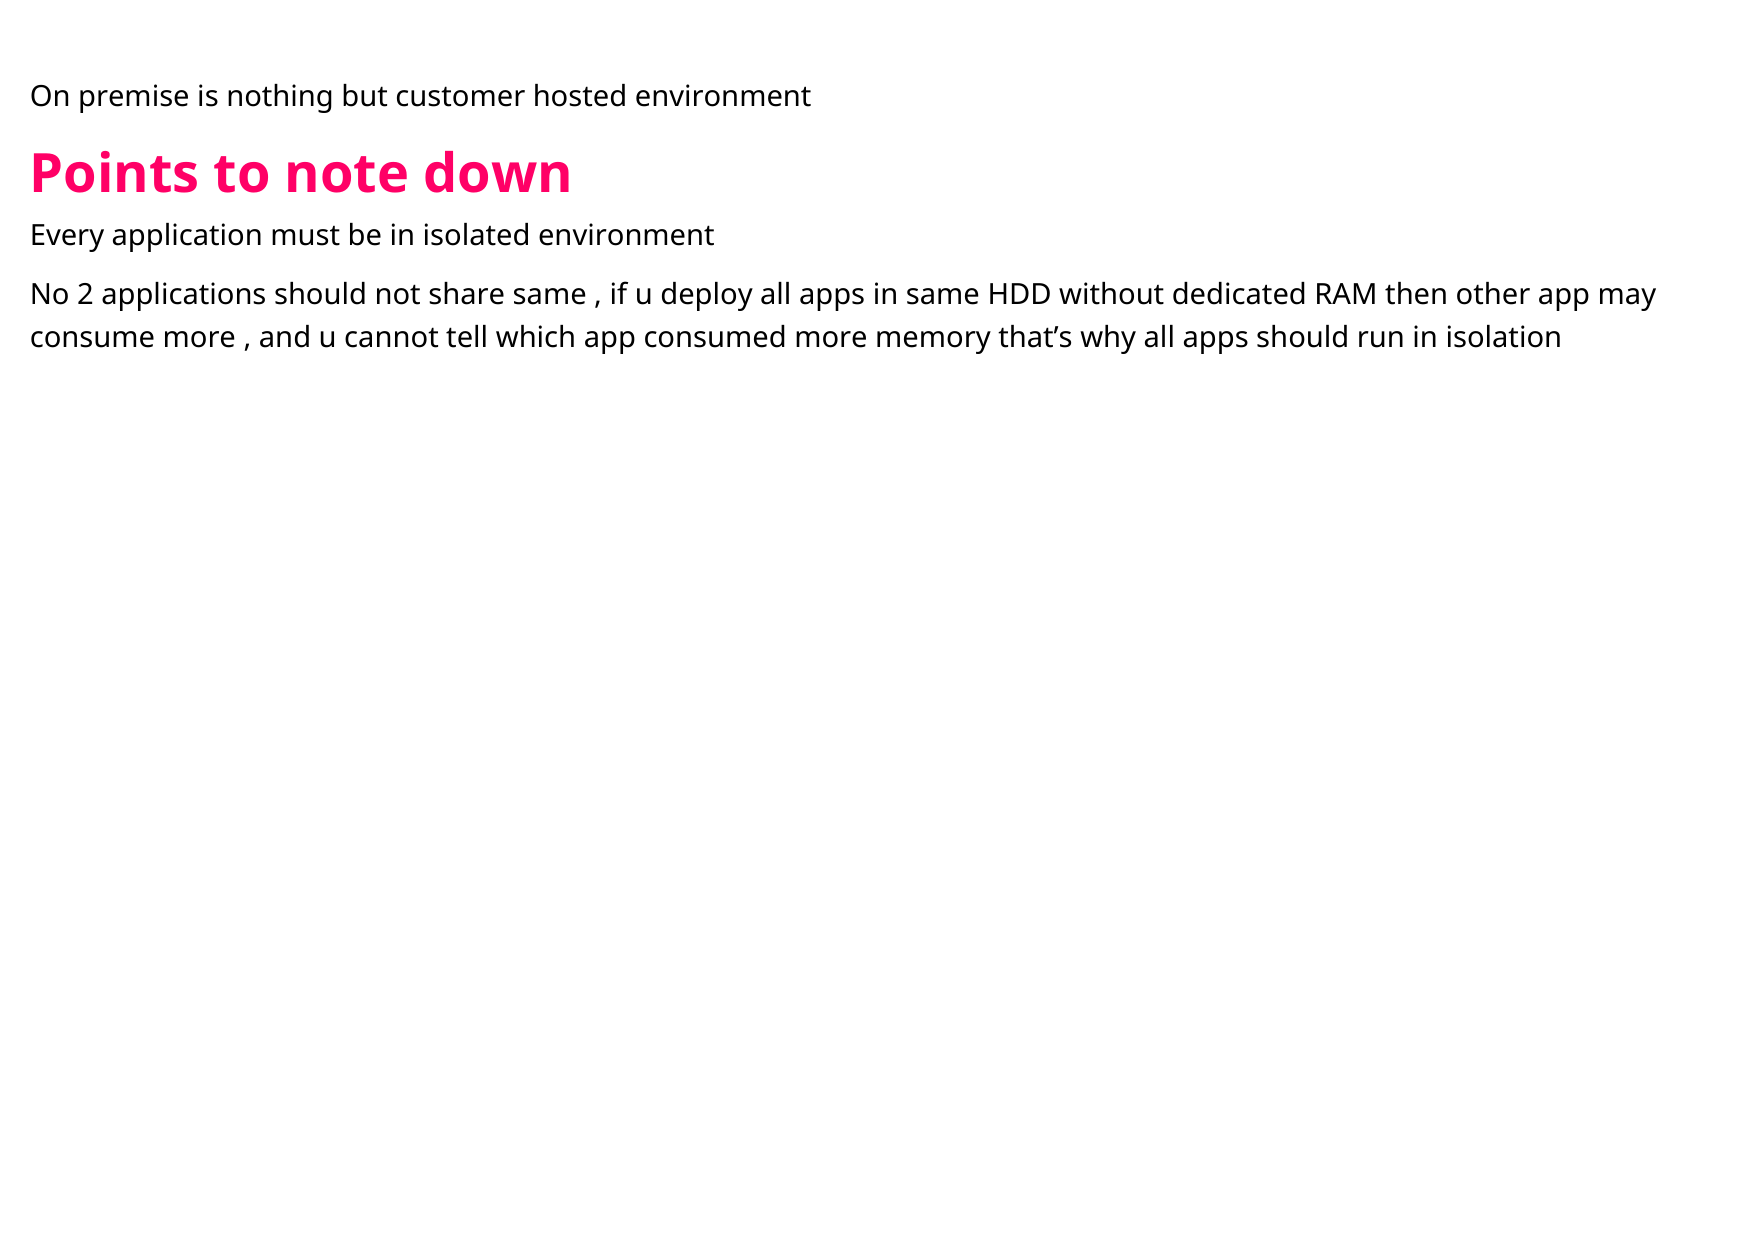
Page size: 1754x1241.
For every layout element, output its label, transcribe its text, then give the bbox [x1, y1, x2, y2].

text No 2 applications should not share same , if u deploy all apps in same HDD without dedicated RAM then other app may consume more , and u cannot tell which app consumed more memory that’s why all apps should run in isolation [29, 273, 1679, 356]
text Points to note down [29, 134, 1679, 208]
text Every application must be in isolated environment [29, 214, 1679, 254]
text On premise is nothing but customer hosted environment [29, 75, 1679, 115]
